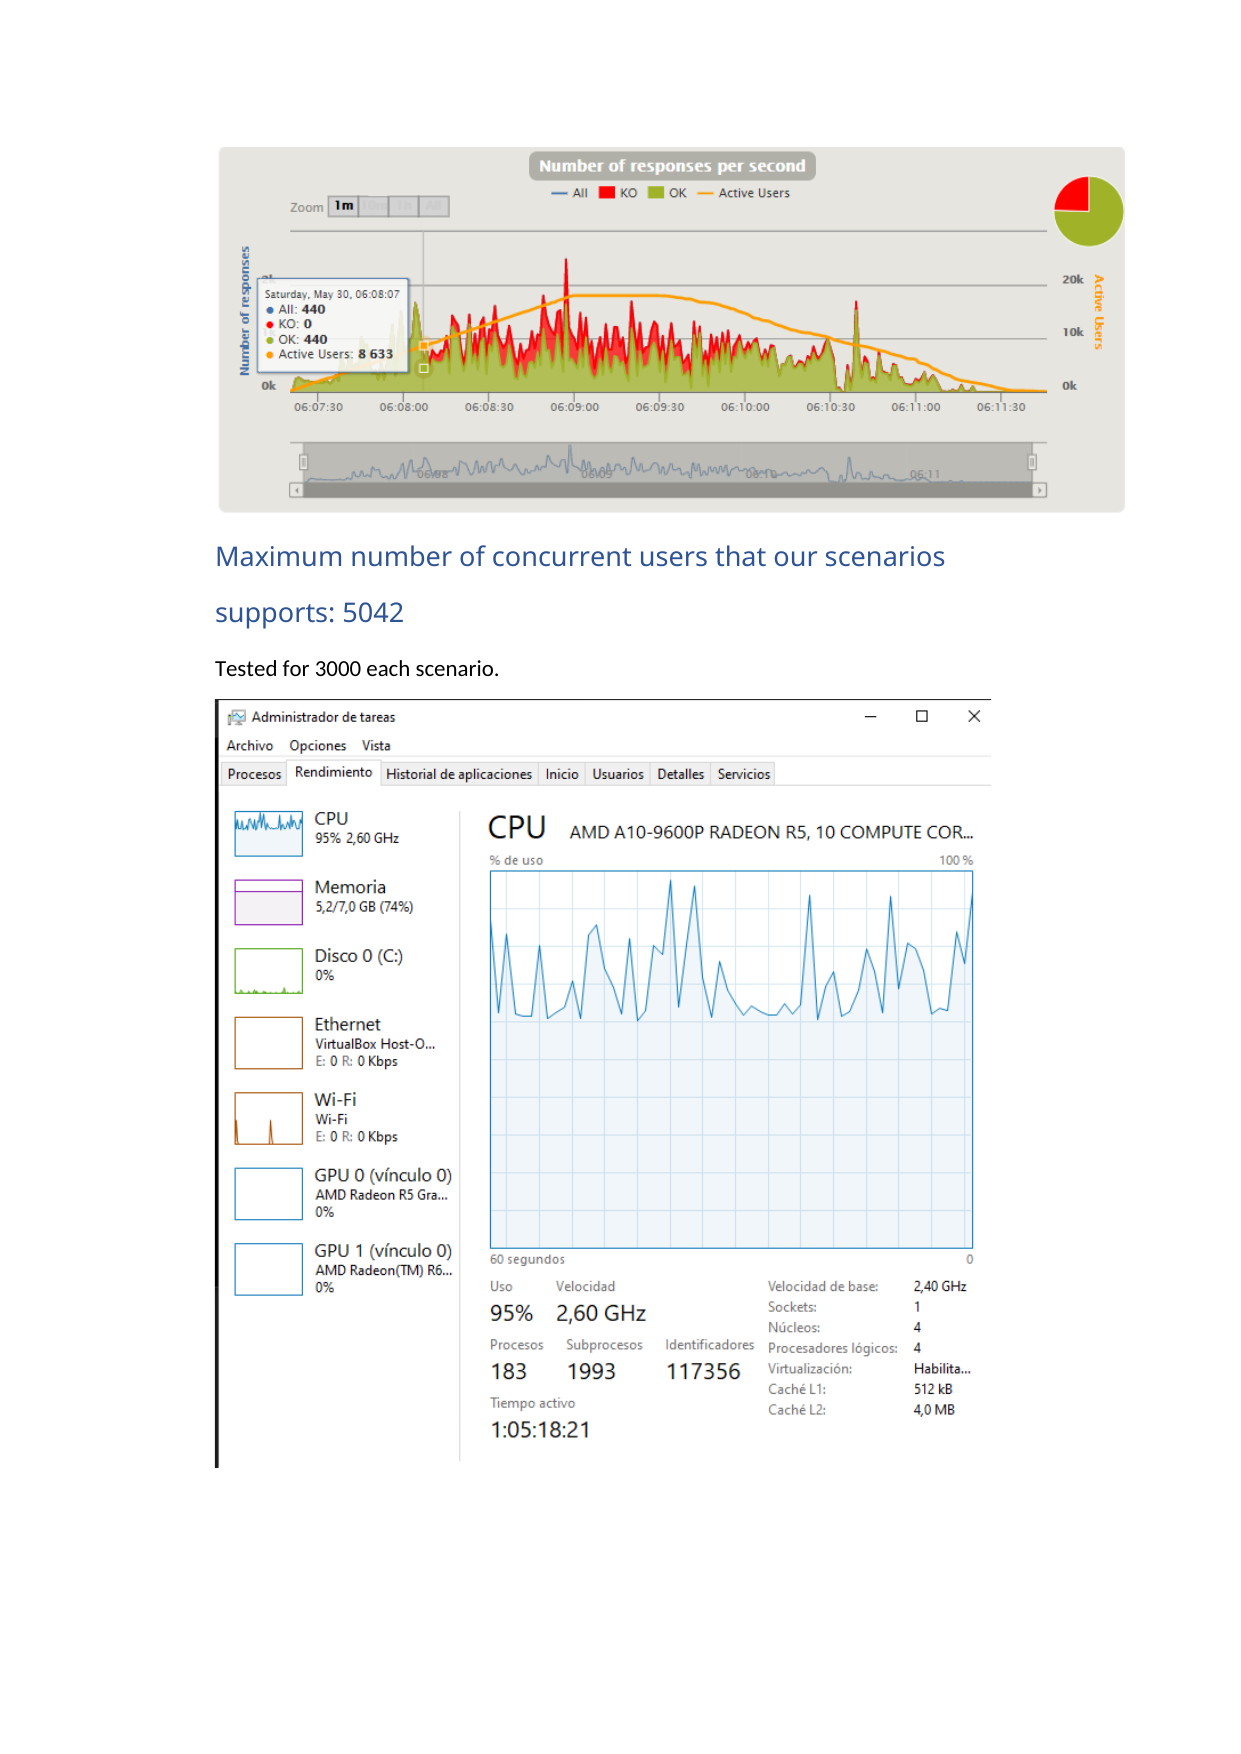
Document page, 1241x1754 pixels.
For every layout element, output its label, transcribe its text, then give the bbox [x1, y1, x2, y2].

picture [214, 699, 992, 1468]
picture [214, 147, 1126, 522]
text Tested for 3000 each scenario. [215, 654, 1063, 683]
subtitle Maximum number of concurrent users that our scenarios supports: 5042 [215, 538, 1063, 630]
